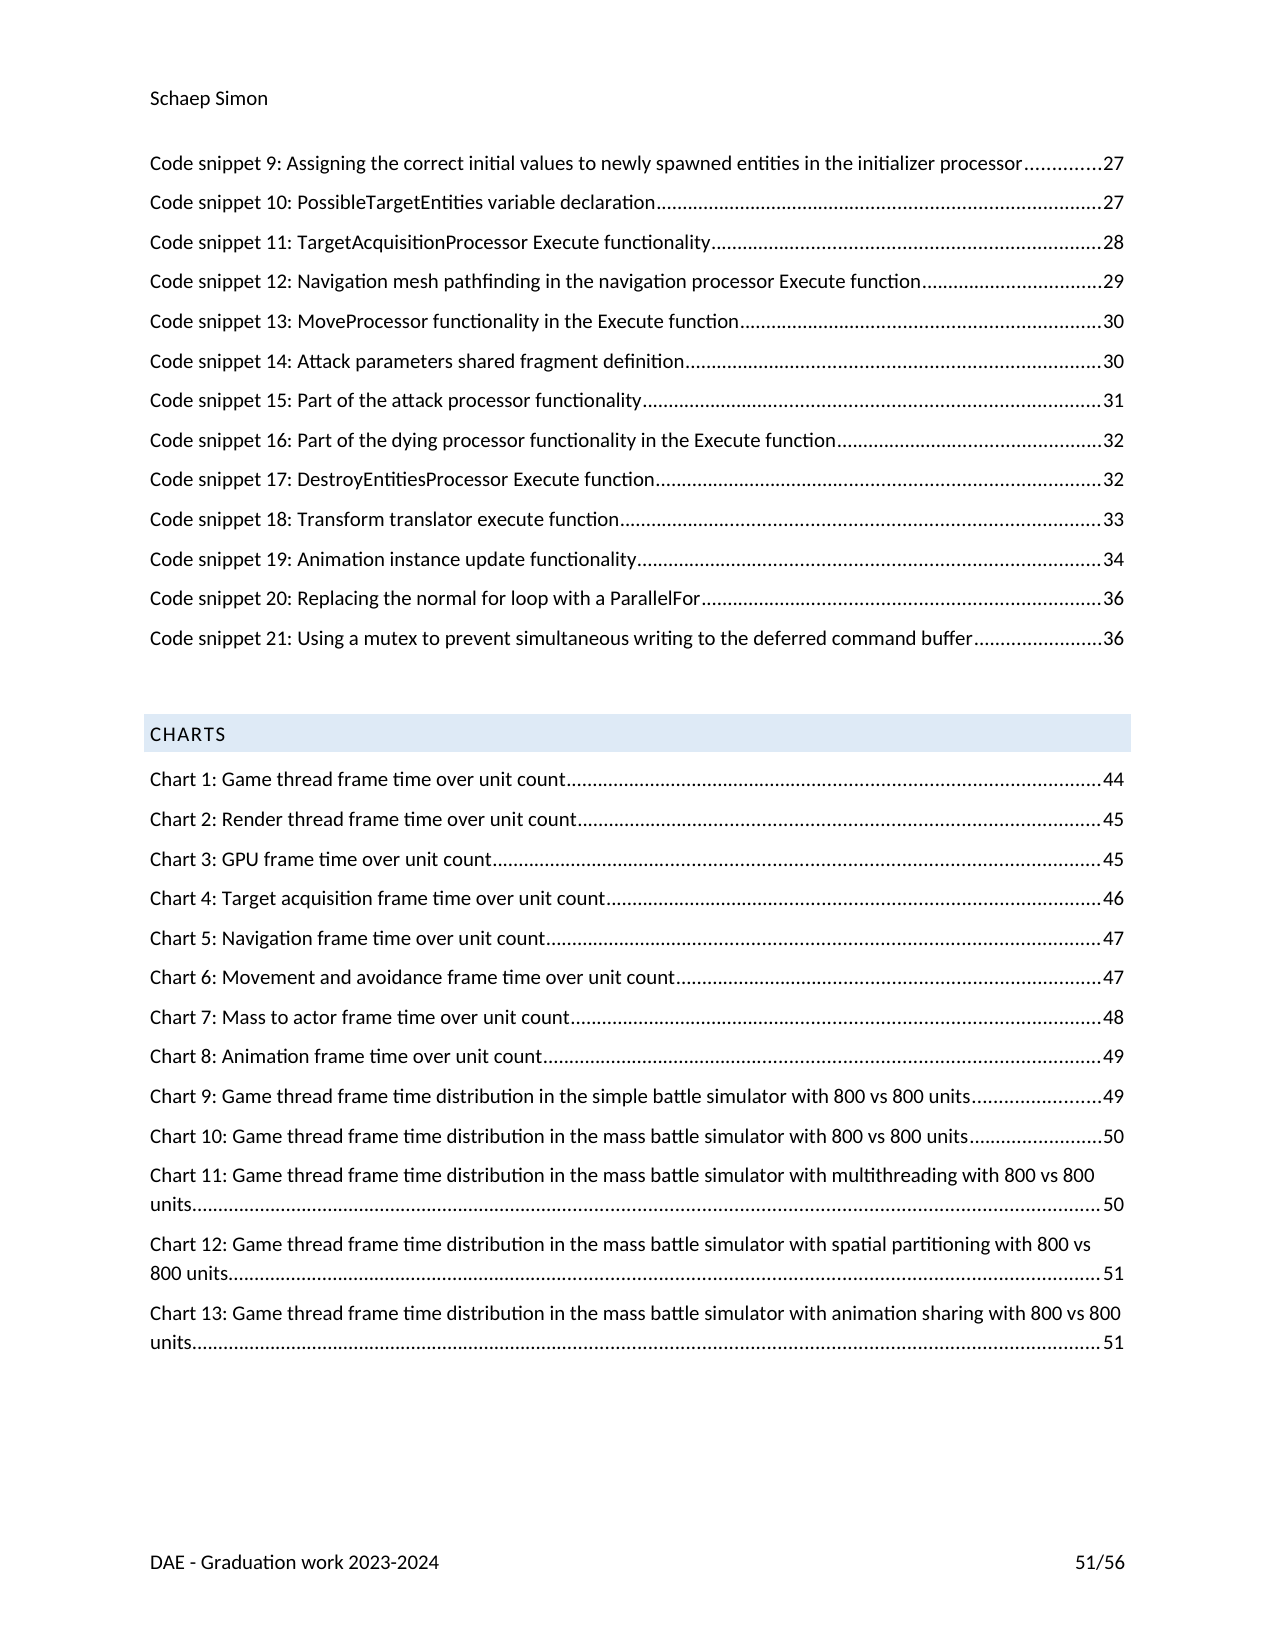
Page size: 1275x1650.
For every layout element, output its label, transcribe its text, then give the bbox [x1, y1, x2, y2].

text Code snippet 18: Transform translator execute function 33 [150, 506, 1125, 532]
text Code snippet 17: DestroyEntitiesProcessor Execute function 32 [150, 467, 1125, 492]
text Chart 6: Movement and avoidance frame time over unit count 47 [150, 964, 1125, 990]
text Chart 8: Animation frame time over unit count 49 [150, 1044, 1125, 1069]
subtitle Charts [150, 721, 1125, 746]
text Code snippet 12: Navigation mesh pathfinding in the navigation processor Execute function 29 [150, 269, 1125, 294]
text Code snippet 13: MoveProcessor functionality in the Execute function 30 [150, 308, 1125, 334]
text Chart 3: GPU frame time over unit count 45 [150, 846, 1125, 871]
text Code snippet 21: Using a mutex to prevent simultaneous writing to the deferred command buffer 36 [150, 625, 1125, 650]
text Code snippet 15: Part of the attack processor functionality 31 [150, 387, 1125, 413]
text Chart 1: Game thread frame time over unit count 44 [150, 767, 1125, 792]
text Chart 11: Game thread frame time distribution in the mass battle simulator with multithreading with 800 vs 800 units 50 [150, 1162, 1125, 1217]
text Code snippet 16: Part of the dying processor functionality in the Execute function 32 [150, 427, 1125, 452]
text Chart 2: Render thread frame time over unit count 45 [150, 806, 1125, 832]
text Code snippet 9: Assigning the correct initial values to newly spawned entities in the initializer processor 27 [150, 150, 1125, 175]
text Code snippet 20: Replacing the normal for loop with a ParallelFor 36 [150, 585, 1125, 611]
text Chart 9: Game thread frame time distribution in the simple battle simulator with 800 vs 800 units 49 [150, 1083, 1125, 1109]
text Chart 12: Game thread frame time distribution in the mass battle simulator with spatial partitioning with 800 vs 800 units 51 [150, 1231, 1125, 1286]
text Code snippet 10: PossibleTargetEntities variable declaration 27 [150, 189, 1125, 215]
text Chart 4: Target acquisition frame time over unit count 46 [150, 885, 1125, 911]
text Chart 13: Game thread frame time distribution in the mass battle simulator with animation sharing with 800 vs 800 units 51 [150, 1300, 1125, 1354]
text Chart 10: Game thread frame time distribution in the mass battle simulator with 800 vs 800 units 50 [150, 1123, 1125, 1148]
text Chart 5: Navigation frame time over unit count 47 [150, 925, 1125, 950]
text Code snippet 11: TargetAcquisitionProcessor Execute functionality 28 [150, 229, 1125, 254]
text Chart 7: Mass to actor frame time over unit count 48 [150, 1004, 1125, 1029]
text Code snippet 19: Animation instance update functionality 34 [150, 546, 1125, 571]
text Code snippet 14: Attack parameters shared fragment definition 30 [150, 348, 1125, 373]
